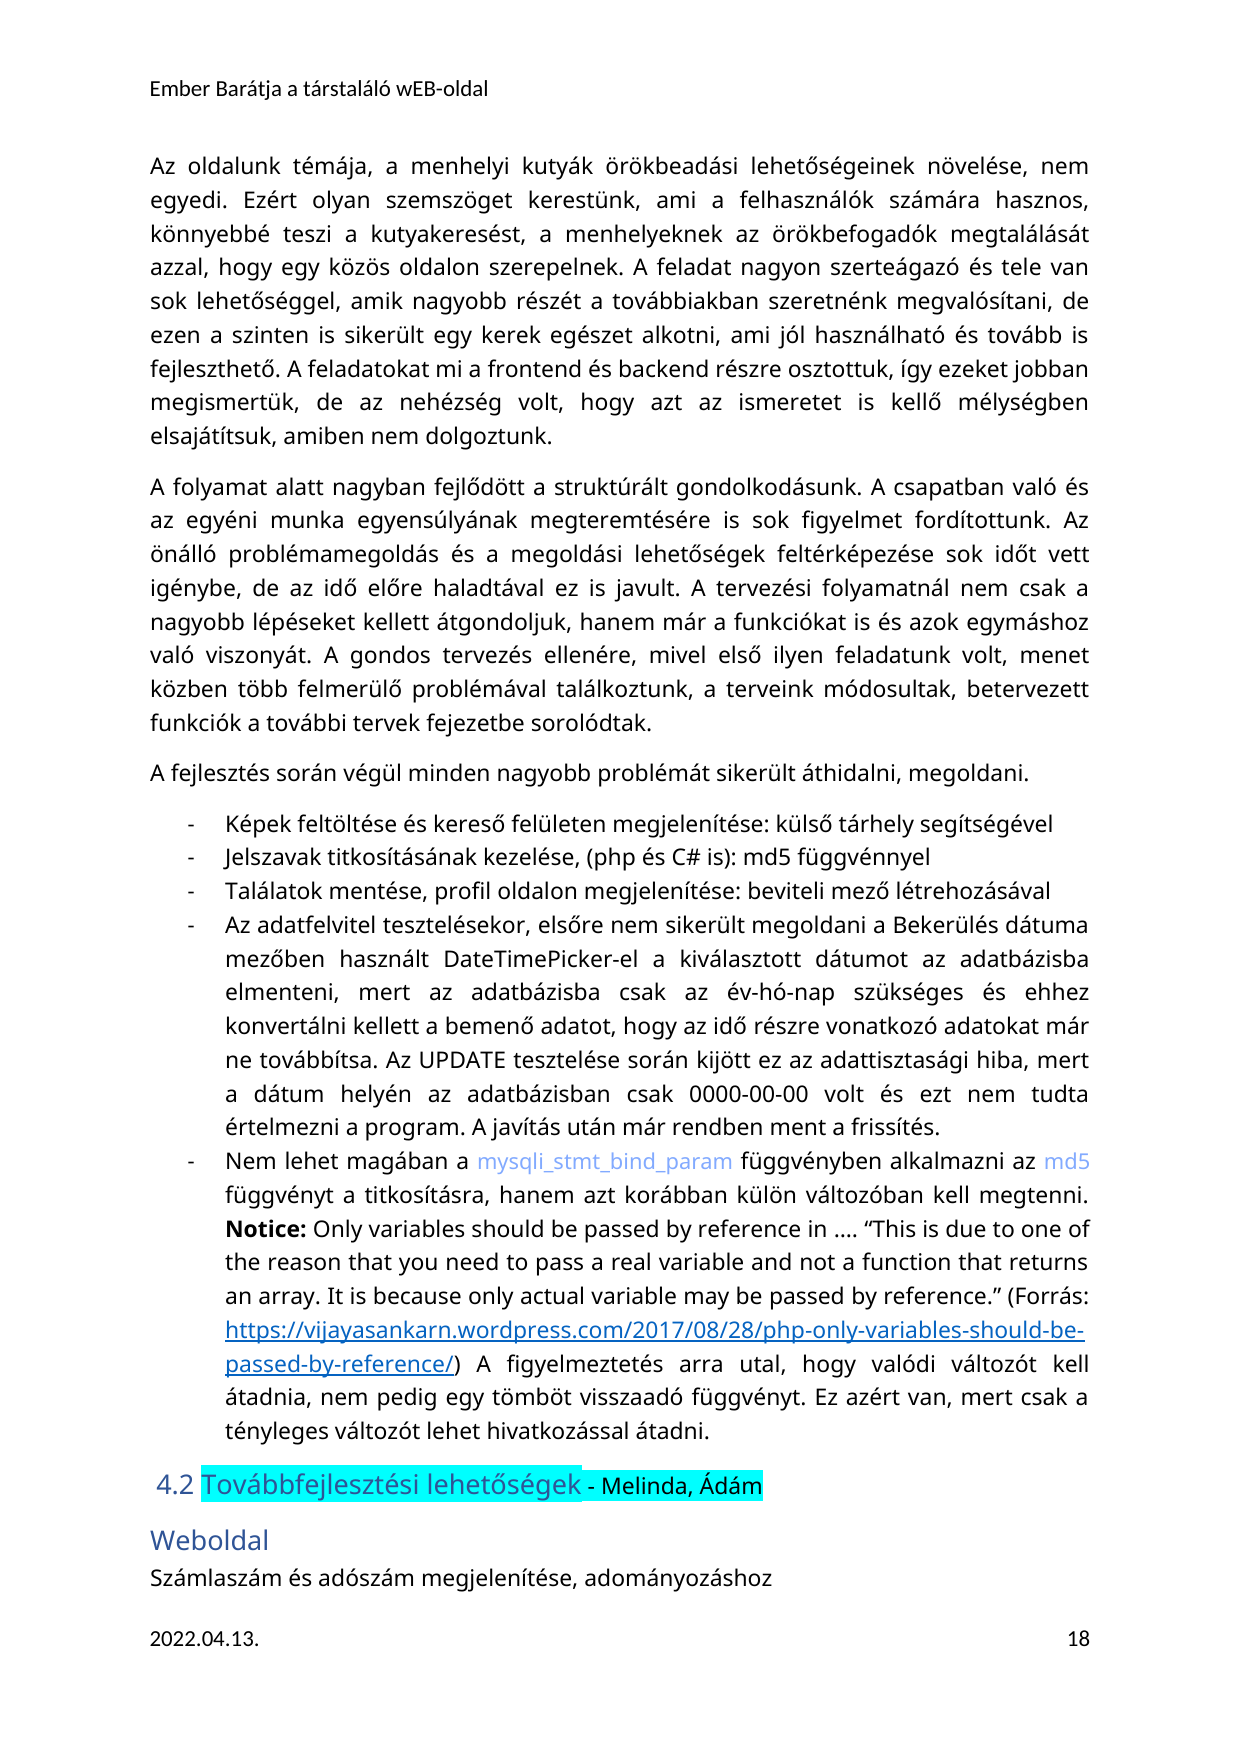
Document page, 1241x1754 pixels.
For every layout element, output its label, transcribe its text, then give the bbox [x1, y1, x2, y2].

list Nem lehet magában a mysqli_stmt_bind_param függvényben alkalmazni az md5 függvényt a titkosításra, hanem azt korábban külön változóban kell megtenni. Notice: Only variables should be passed by reference in …. “This is due to one of the reason that you need to pass a real variable and not a function that returns an array. It is because only actual variable may be passed by reference.” (Forrás: https://vijayasankarn.wordpress.com/2017/08/28/php-only-variables-should-be-passed-by-reference/) A figyelmeztetés arra utal, hogy valódi változót kell átadnia, nem pedig egy tömböt visszaadó függvényt. Ez azért van, mert csak a tényleges változót lehet hivatkozással átadni. [187, 1145, 1090, 1446]
text 4.2 Továbbfejlesztési lehetőségek - Melinda, Ádám [582, 1465, 1090, 1502]
text Számlaszám és adószám megjelenítése, adományozáshoz [150, 1562, 1090, 1593]
text Az oldalunk témája, a menhelyi kutyák örökbeadási lehetőségeinek növelése, nem egyedi. Ezért olyan szemszöget kerestünk, ami a felhasználók számára hasznos, könnyebbé teszi a kutyakeresést, a menhelyeknek az örökbefogadók megtalálását azzal, hogy egy közös oldalon szerepelnek. A feladat nagyon szerteágazó és tele van sok lehetőséggel, amik nagyobb részét a továbbiakban szeretnénk megvalósítani, de ezen a szinten is sikerült egy kerek egészet alkotni, ami jól használható és tovább is fejleszthető. A feladatokat mi a frontend és backend részre osztottuk, így ezeket jobban megismertük, de az nehézség volt, hogy azt az ismeretet is kellő mélységben elsajátítsuk, amiben nem dolgoztunk. [150, 150, 1090, 451]
text A fejlesztés során végül minden nagyobb problémát sikerült áthidalni, megoldani. [150, 757, 1090, 788]
list Találatok mentése, profil oldalon megjelenítése: beviteli mező létrehozásával [187, 875, 1090, 906]
list Képek feltöltése és kereső felületen megjelenítése: külső tárhely segítségével [187, 807, 1090, 839]
subtitle Weboldal [150, 1522, 1090, 1559]
text A folyamat alatt nagyban fejlődött a struktúrált gondolkodásunk. A csapatban való és az egyéni munka egyensúlyának megteremtésére is sok figyelmet fordítottunk. Az önálló problémamegoldás és a megoldási lehetőségek feltérképezése sok időt vett igénybe, de az idő előre haladtával ez is javult. A tervezési folyamatnál nem csak a nagyobb lépéseket kellett átgondoljuk, hanem már a funkciókat is és azok egymáshoz való viszonyát. A gondos tervezés ellenére, mivel első ilyen feladatunk volt, menet közben több felmerülő problémával találkoztunk, a terveink módosultak, betervezett funkciók a további tervek fejezetbe sorolódtak. [150, 470, 1090, 738]
list Az adatfelvitel tesztelésekor, elsőre nem sikerült megoldani a Bekerülés dátuma mezőben használt DateTimePicker-el a kiválasztott dátumot az adatbázisba elmenteni, mert az adatbázisba csak az év-hó-nap szükséges és ehhez konvertálni kellett a bemenő adatot, hogy az idő részre vonatkozó adatokat már ne továbbítsa. Az UPDATE tesztelése során kijött ez az adattisztasági hiba, mert a dátum helyén az adatbázisban csak 0000-00-00 volt és ezt nem tudta értelmezni a program. A javítás után már rendben ment a frissítés. [187, 909, 1090, 1142]
list Jelszavak titkosításának kezelése, (php és C# is): md5 függvénnyel [187, 841, 1090, 872]
